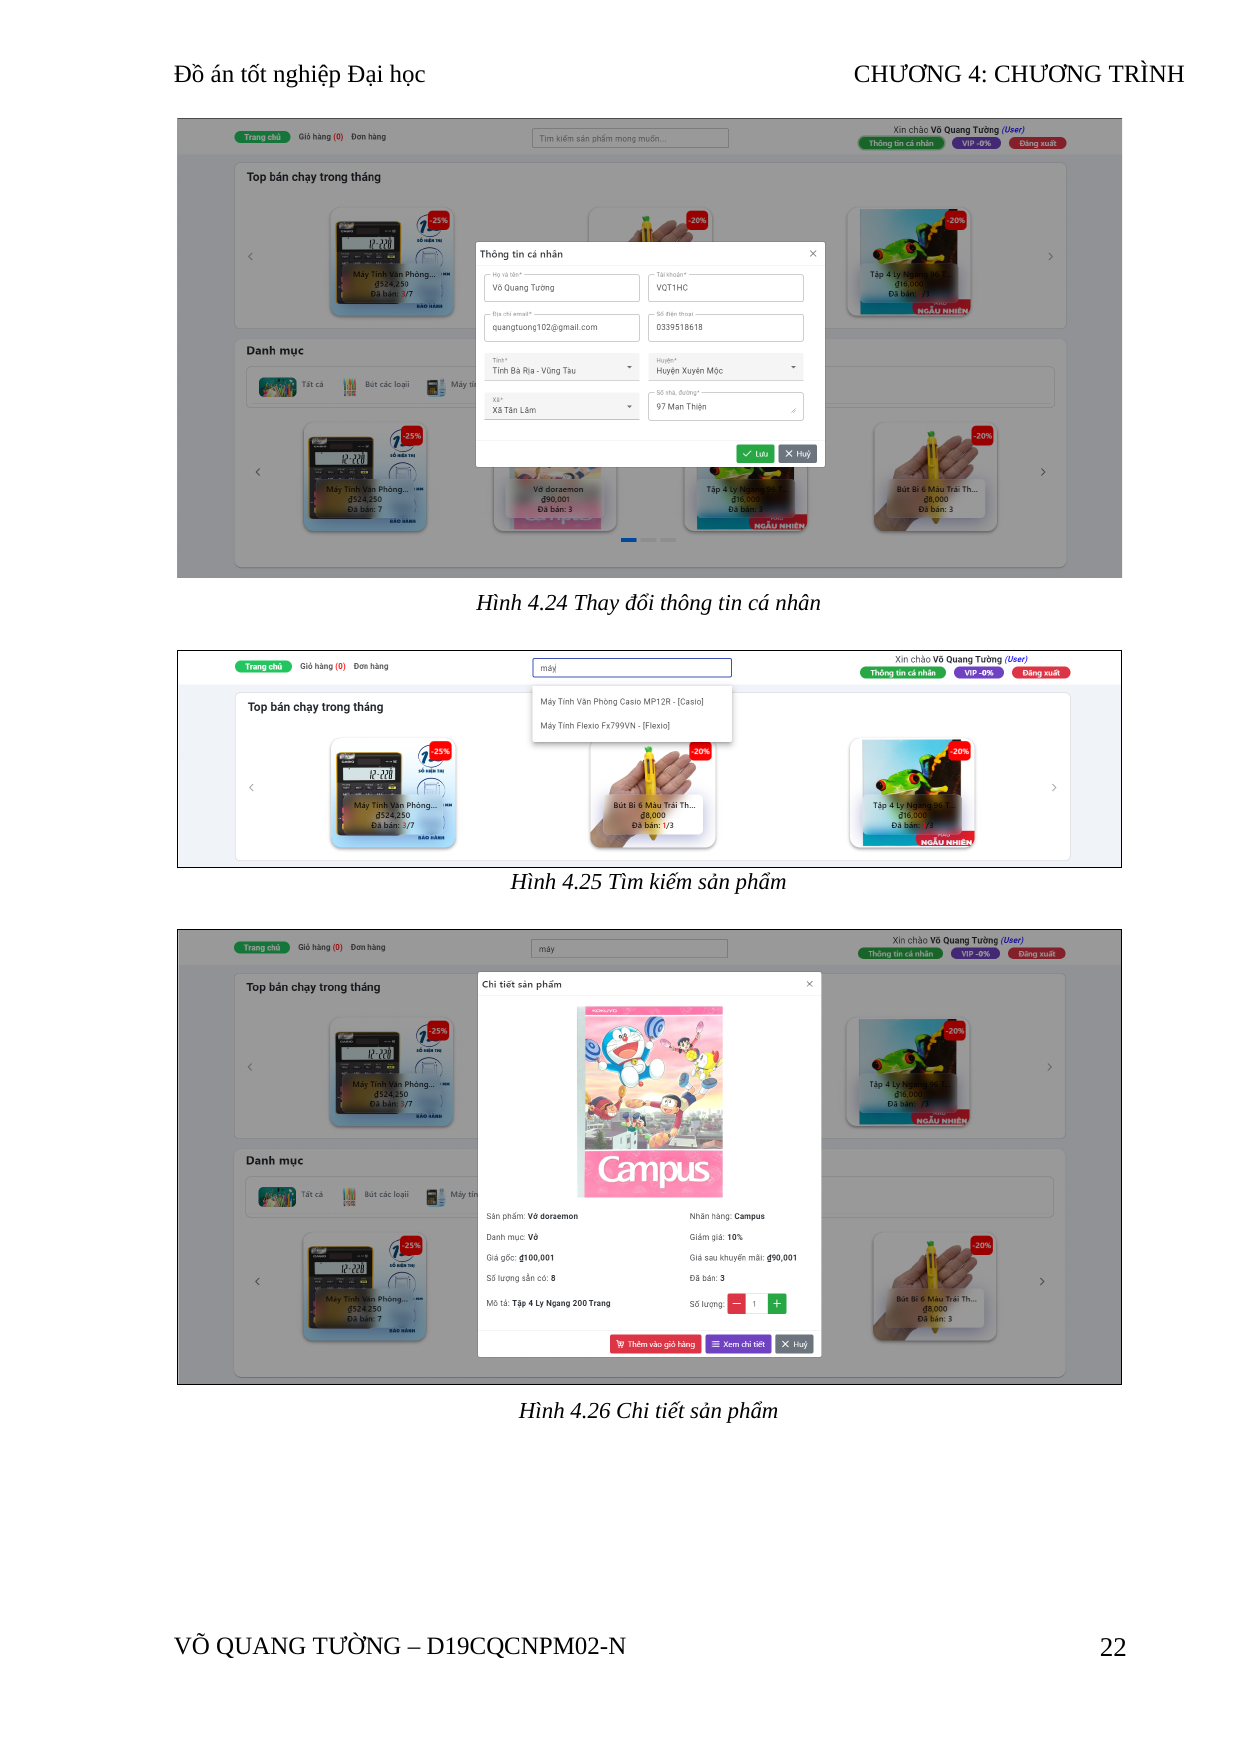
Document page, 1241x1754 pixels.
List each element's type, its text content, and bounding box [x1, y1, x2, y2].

picture [177, 118, 1123, 578]
picture [178, 651, 1121, 867]
picture [178, 930, 1121, 1384]
